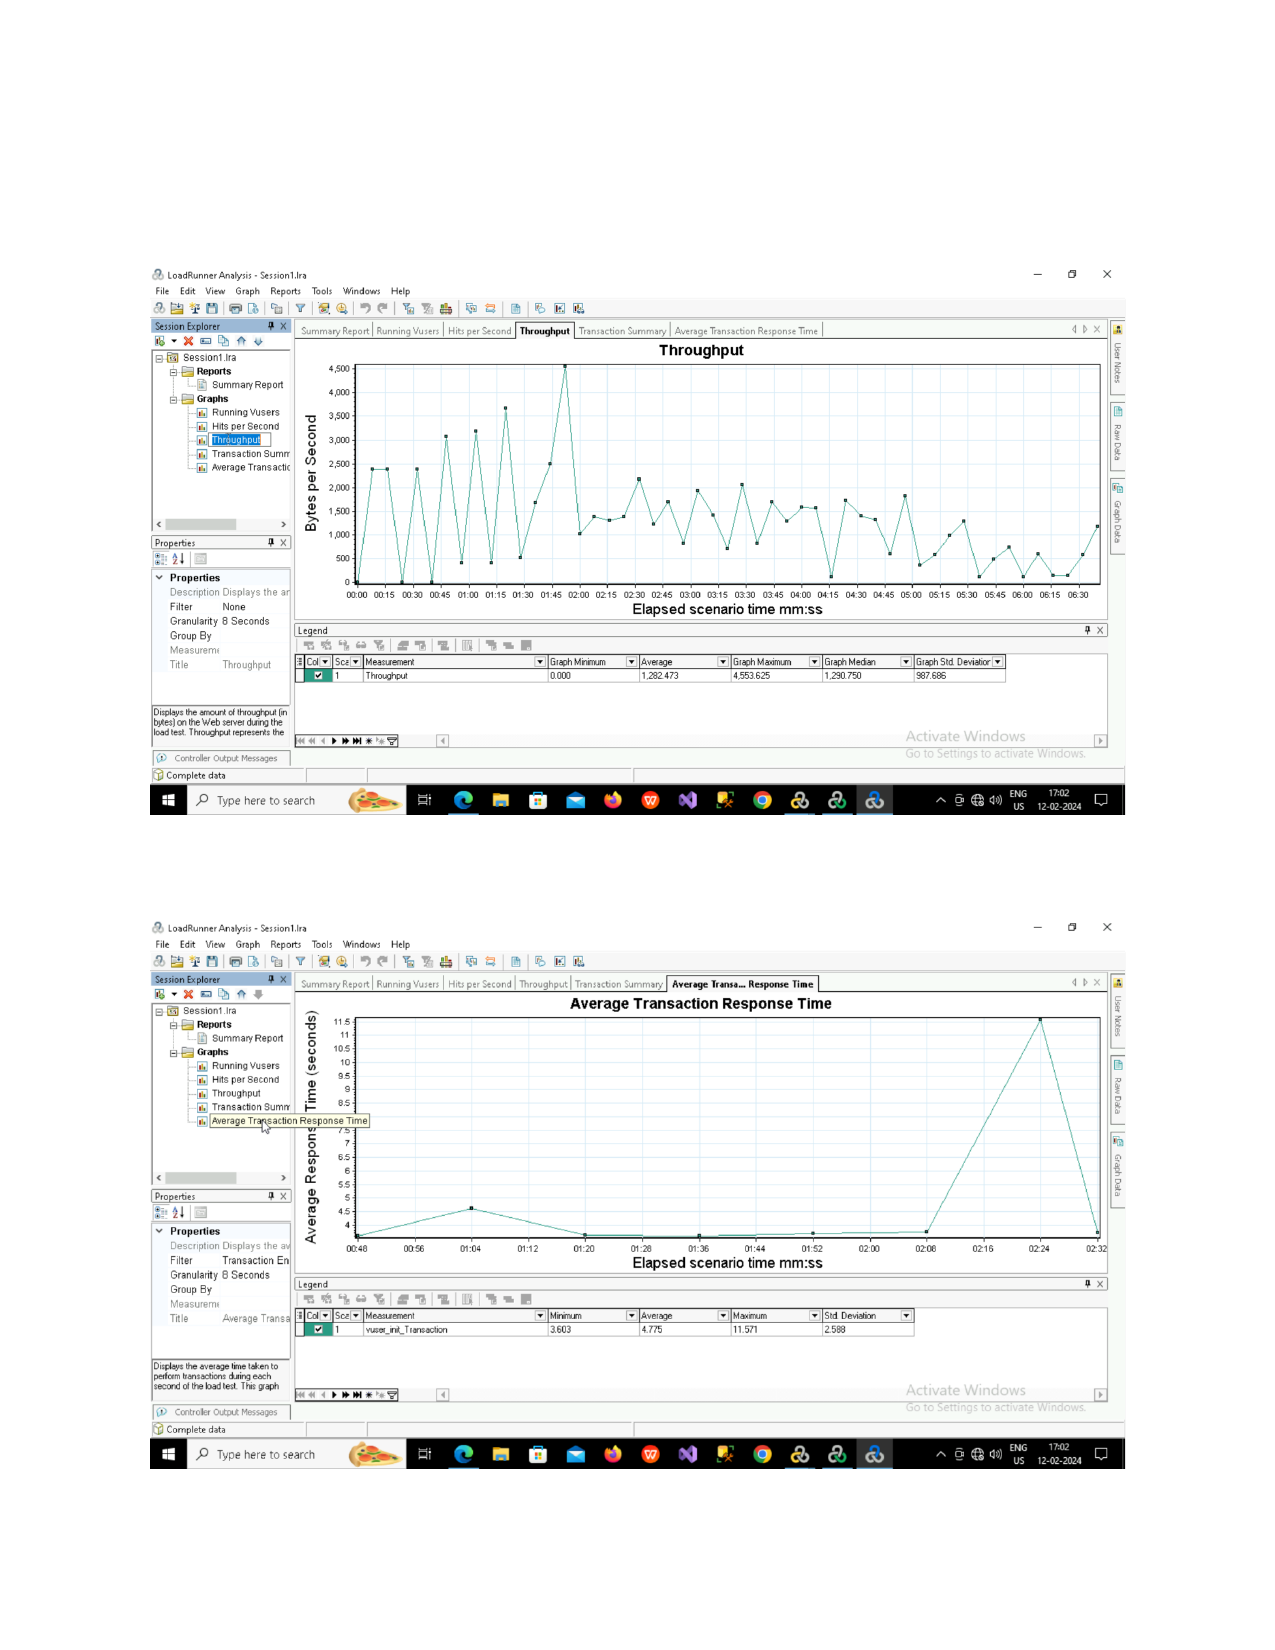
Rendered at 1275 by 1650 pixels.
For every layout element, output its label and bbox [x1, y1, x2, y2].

picture [150, 920, 1125, 1469]
picture [150, 266, 1125, 815]
